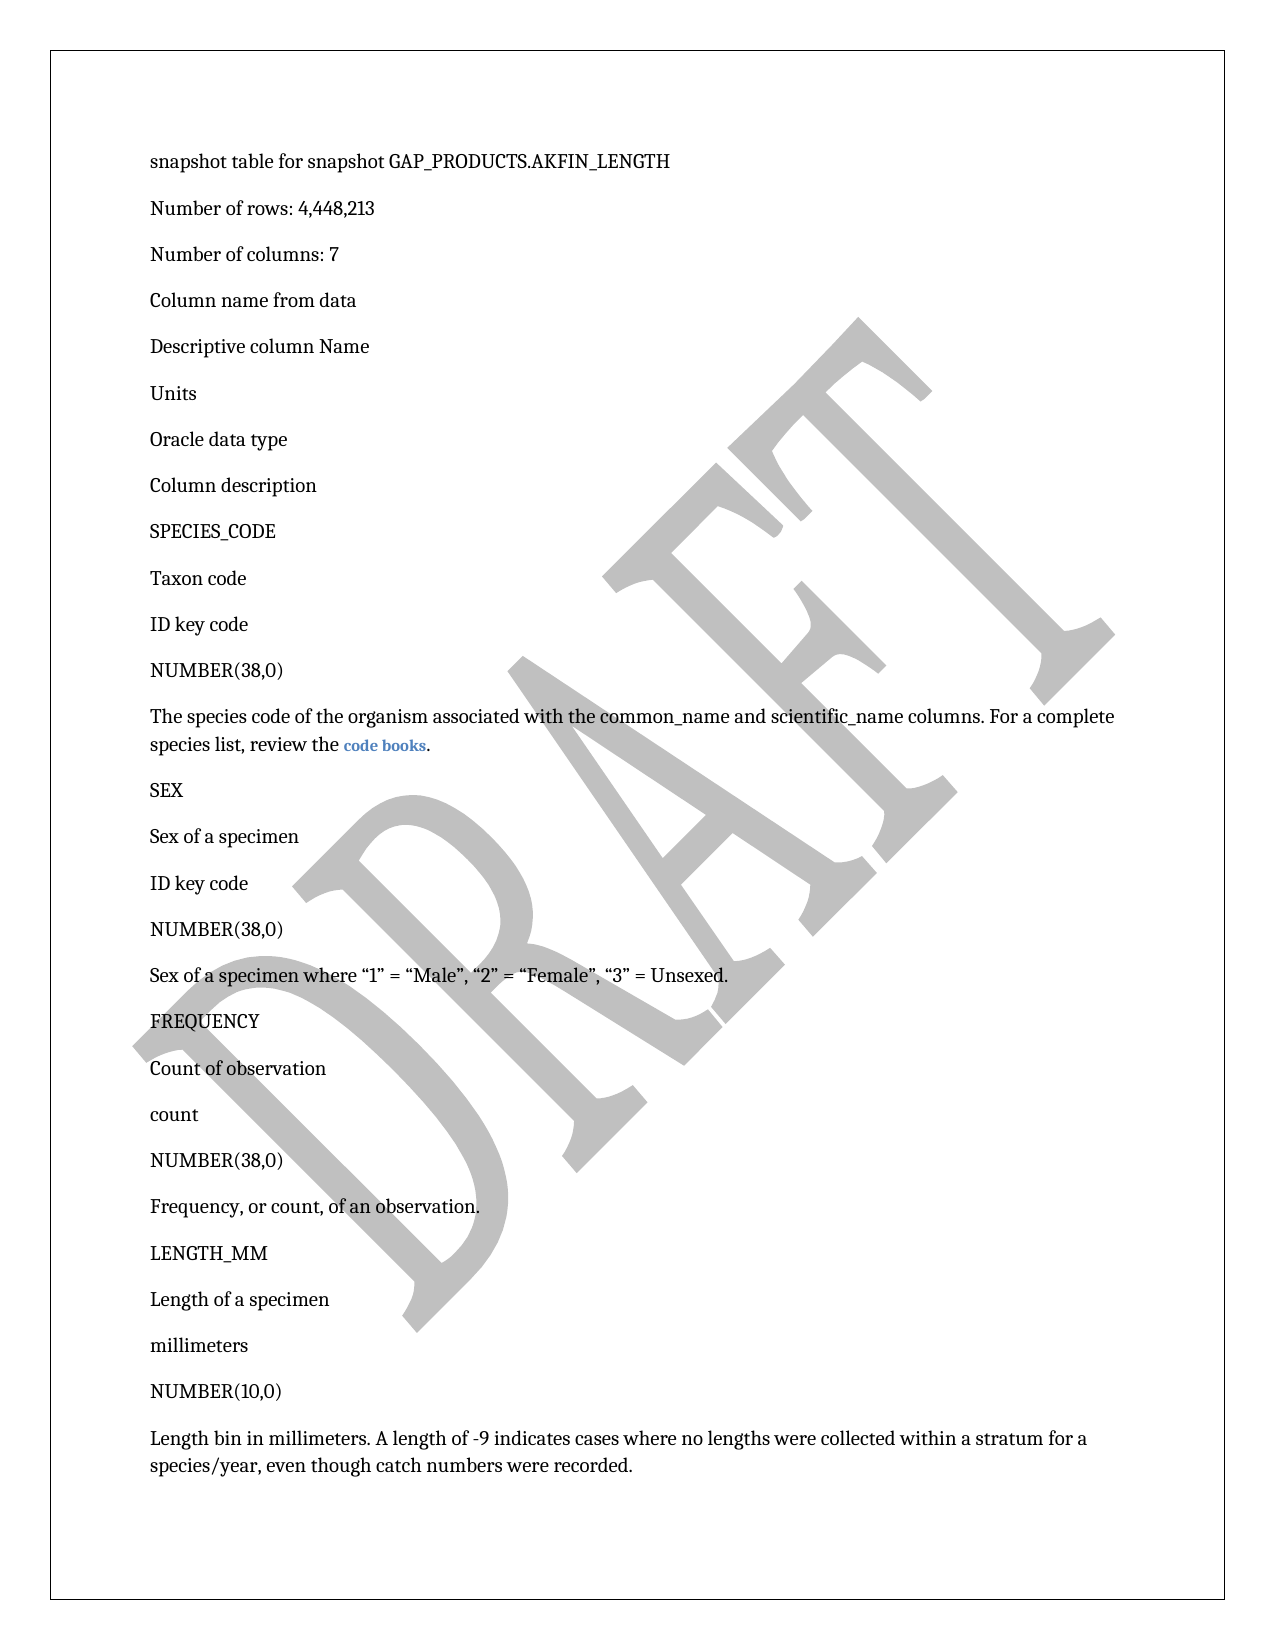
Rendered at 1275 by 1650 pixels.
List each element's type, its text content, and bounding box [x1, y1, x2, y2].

text snapshot table for snapshot GAP_PRODUCTS.AKFIN_LENGTH [150, 150, 1125, 174]
text NUMBER(10,0) [150, 1380, 1125, 1404]
text LENGTH_MM [150, 1241, 1125, 1265]
text NUMBER(38,0) [150, 1149, 1125, 1173]
text ID key code [150, 612, 1125, 636]
text count [150, 1102, 1125, 1126]
text Count of observation [150, 1056, 1125, 1080]
text SEX [150, 779, 1125, 803]
text ID key code [150, 871, 1125, 895]
text Taxon code [150, 566, 1125, 590]
text Column description [150, 474, 1125, 498]
text Length bin in millimeters. A length of -9 indicates cases where no lengths were collected within a stratum for a species/year, even though catch numbers were recorded. [150, 1426, 1125, 1478]
text millimeters [150, 1334, 1125, 1358]
text Units [150, 381, 1125, 405]
text Descriptive column Name [150, 335, 1125, 359]
text Number of rows: 4,448,213 [150, 196, 1125, 220]
text SPECIES_CODE [150, 520, 1125, 544]
text The species code of the organism associated with the common_name and scientific_name columns. For a complete species list, review the code books. [150, 705, 1125, 756]
text FREQUENCY [150, 1010, 1125, 1034]
text Sex of a specimen [150, 825, 1125, 849]
text Column name from data [150, 289, 1125, 313]
text NUMBER(38,0) [150, 659, 1125, 683]
text Frequency, or count, of an observation. [150, 1195, 1125, 1219]
text Length of a specimen [150, 1287, 1125, 1311]
text Number of columns: 7 [150, 242, 1125, 266]
text Sex of a specimen where “1” = “Male”, “2” = “Female”, “3” = Unsexed. [150, 964, 1125, 988]
text Oracle data type [150, 427, 1125, 451]
text NUMBER(38,0) [150, 917, 1125, 941]
